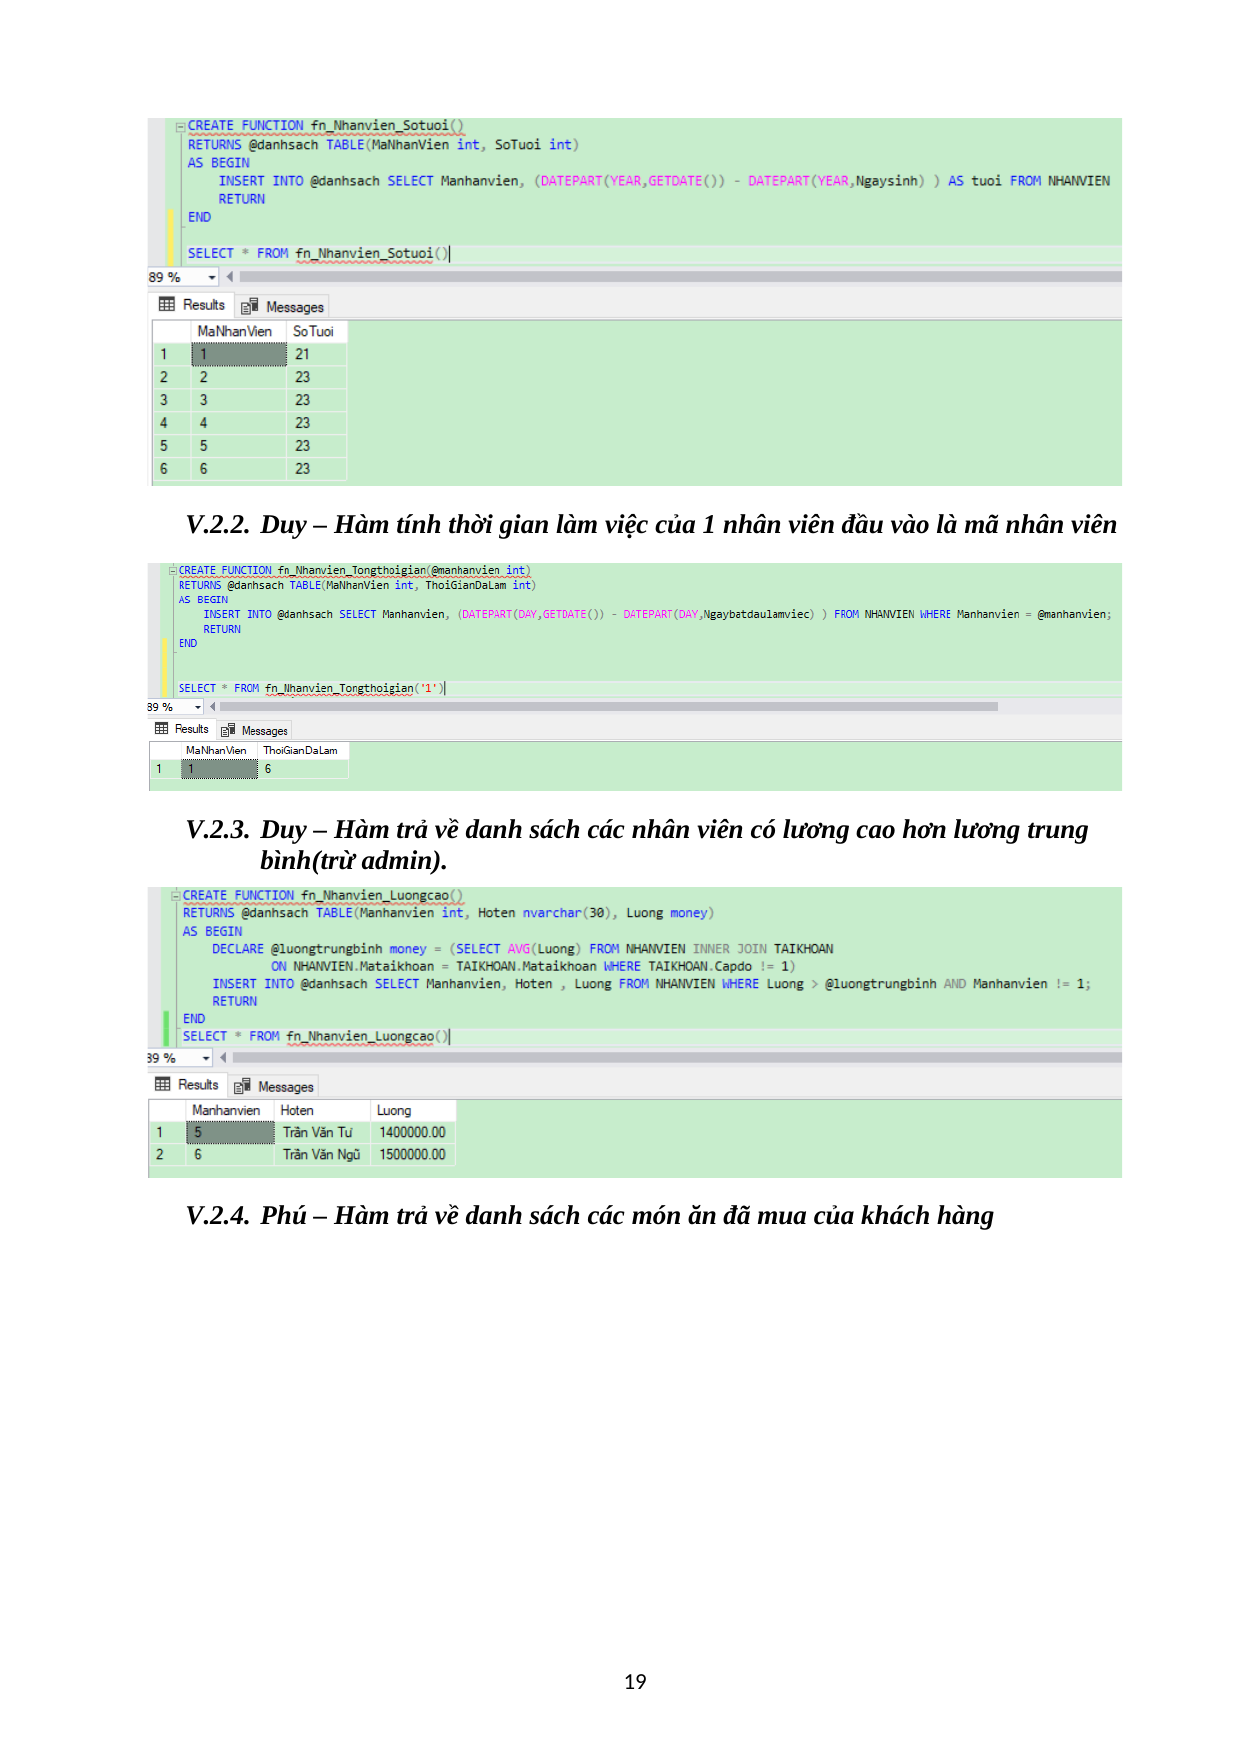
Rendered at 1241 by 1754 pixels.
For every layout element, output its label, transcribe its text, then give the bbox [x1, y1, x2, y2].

list Duy – Hàm trả về danh sách các nhân viên có lương cao hơn lương trung bình(trừ admin). [185, 813, 1122, 875]
picture [147, 118, 1123, 486]
picture [147, 887, 1123, 1178]
list Phú – Hàm trả về danh sách các món ăn đã mua của khách hàng [185, 1199, 1122, 1230]
picture [147, 563, 1123, 791]
list Duy – Hàm tính thời gian làm việc của 1 nhân viên đầu vào là mã nhân viên [185, 508, 1122, 539]
